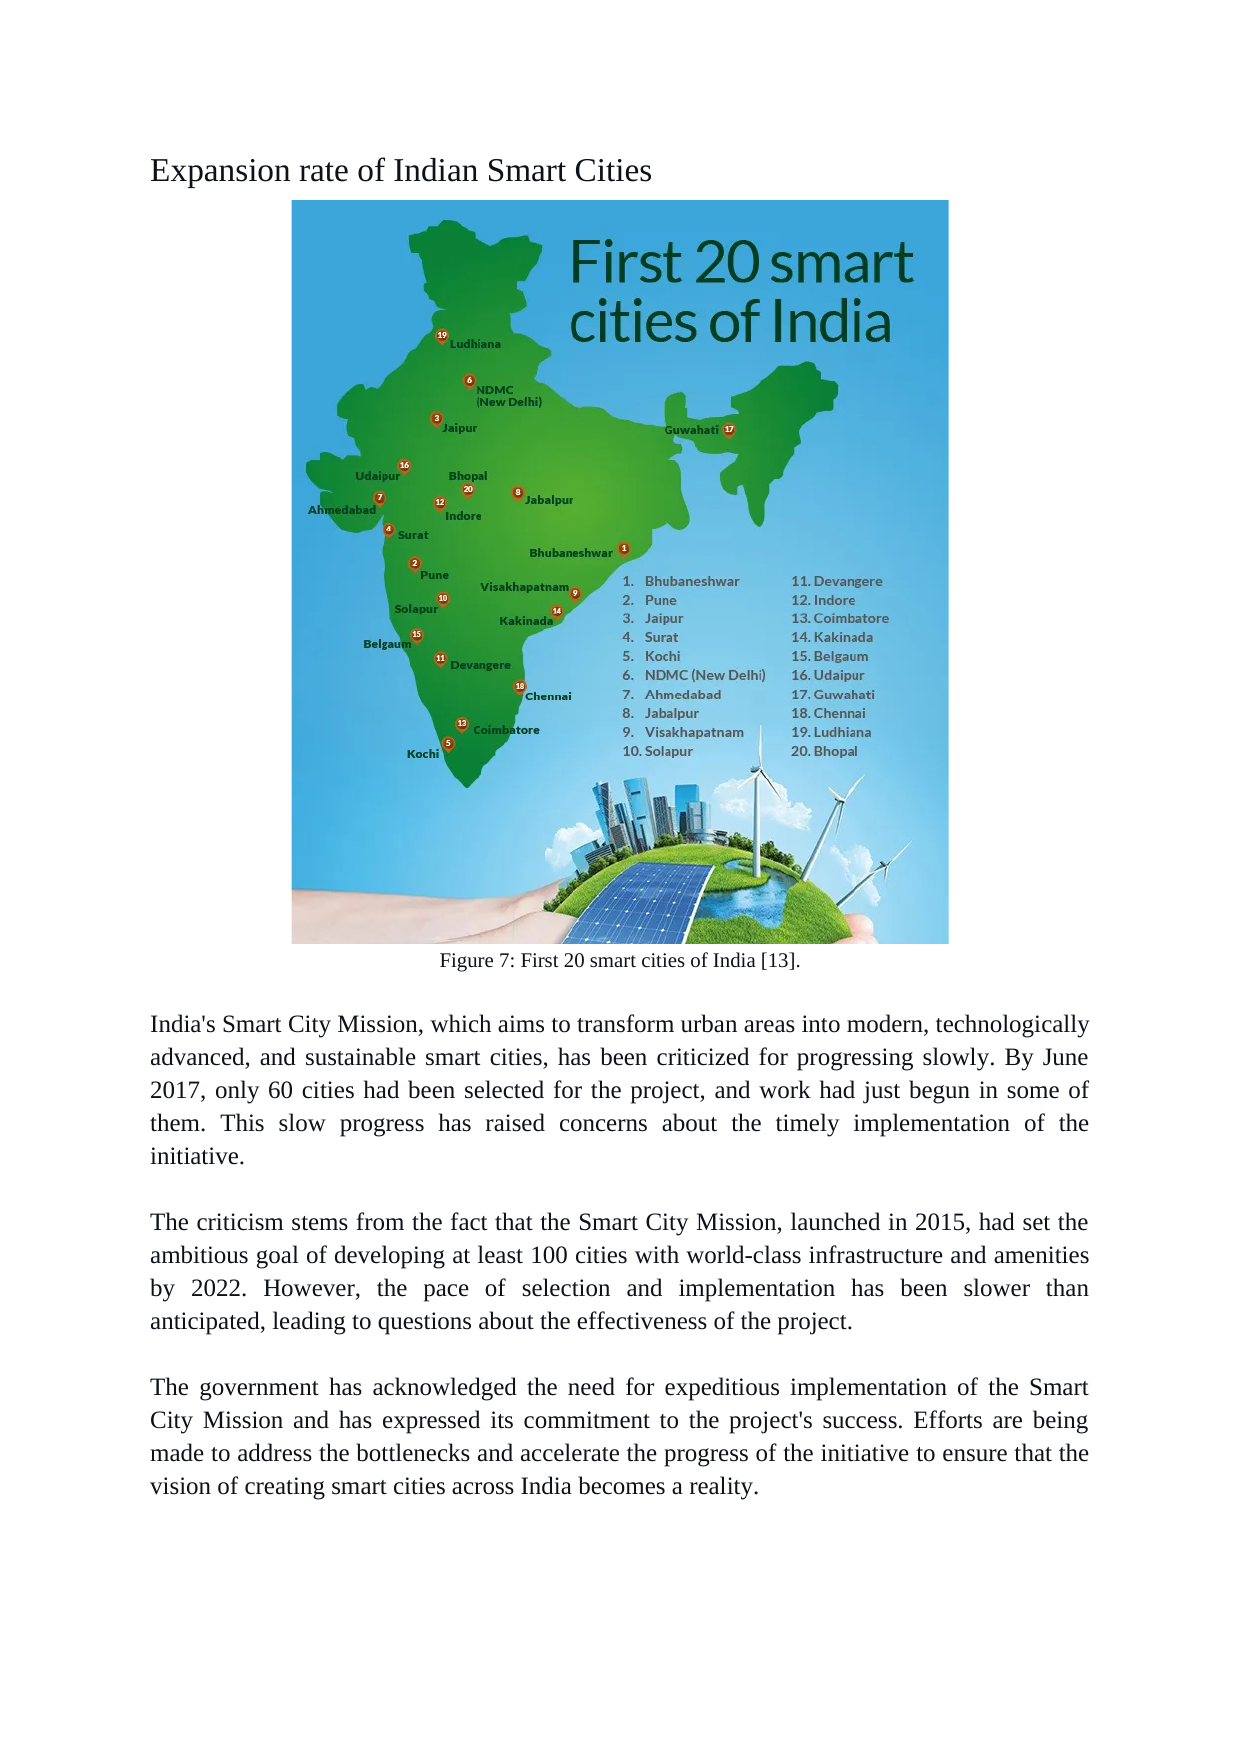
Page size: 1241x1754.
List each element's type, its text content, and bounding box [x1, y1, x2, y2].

picture [291, 200, 949, 944]
text Figure 7: First 20 smart cities of India [13]. [150, 948, 1090, 972]
subtitle Expansion rate of Indian Smart Cities [150, 150, 1090, 188]
text The government has acknowledged the need for expeditious implementation of the Smart City Mission and has expressed its commitment to the project's success. Efforts are being made to address the bottlenecks and accelerate the progress of the initiative to ensure that the vision of creating smart cities across India becomes a reality. [150, 1372, 1090, 1500]
text The criticism stems from the fact that the Smart City Mission, launched in 2015, had set the ambitious goal of developing at least 100 cities with world-class infrastructure and amenities by 2022. However, the pace of selection and implementation has been slower than anticipated, leading to questions about the effectiveness of the project. [150, 1207, 1090, 1335]
text India's Smart City Mission, which aims to transform urban areas into modern, technologically advanced, and sustainable smart cities, has been criticized for progressing slowly. By June 2017, only 60 cities had been selected for the project, and work had just begun in some of them. This slow progress has raised concerns about the timely implementation of the initiative. [150, 1009, 1090, 1170]
